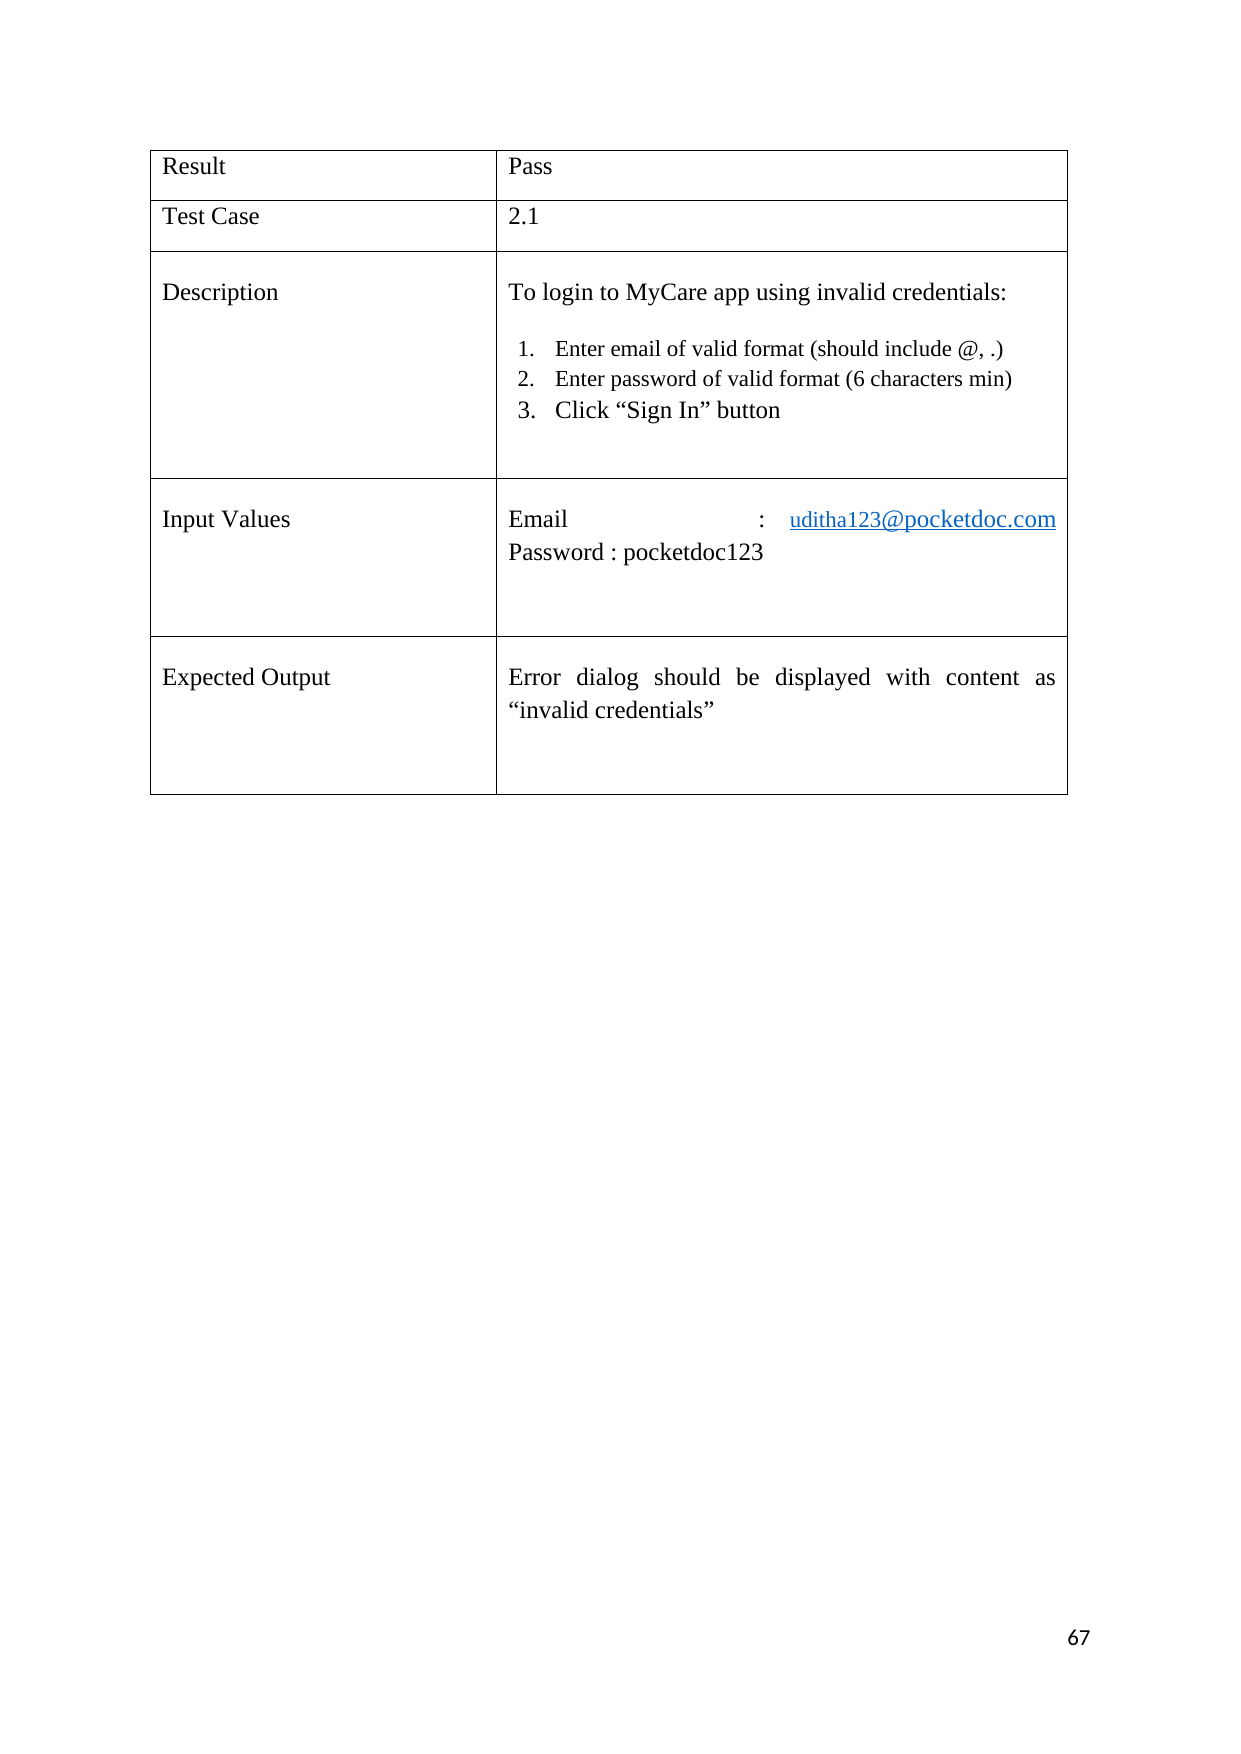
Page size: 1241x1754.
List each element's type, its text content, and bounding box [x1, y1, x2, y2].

table_cell Input Values [151, 479, 496, 636]
table_cell Expected Output [151, 637, 496, 793]
table_cell To login to MyCare app using invalid credentials: Enter email of valid format (should include @, .) Enter password of valid format (6 characters min) Click “Sign In” button [497, 252, 1067, 478]
table_cell Result [151, 151, 496, 200]
table_cell Pass [497, 151, 1067, 200]
table_cell 2.1 [497, 201, 1067, 251]
table_cell Email : uditha123@pocketdoc.com Password : pocketdoc123 [497, 479, 1067, 636]
table_cell Error dialog should be displayed with content as “invalid credentials” [497, 637, 1067, 793]
table_cell Test Case [151, 201, 496, 251]
table_cell Description [151, 252, 496, 478]
